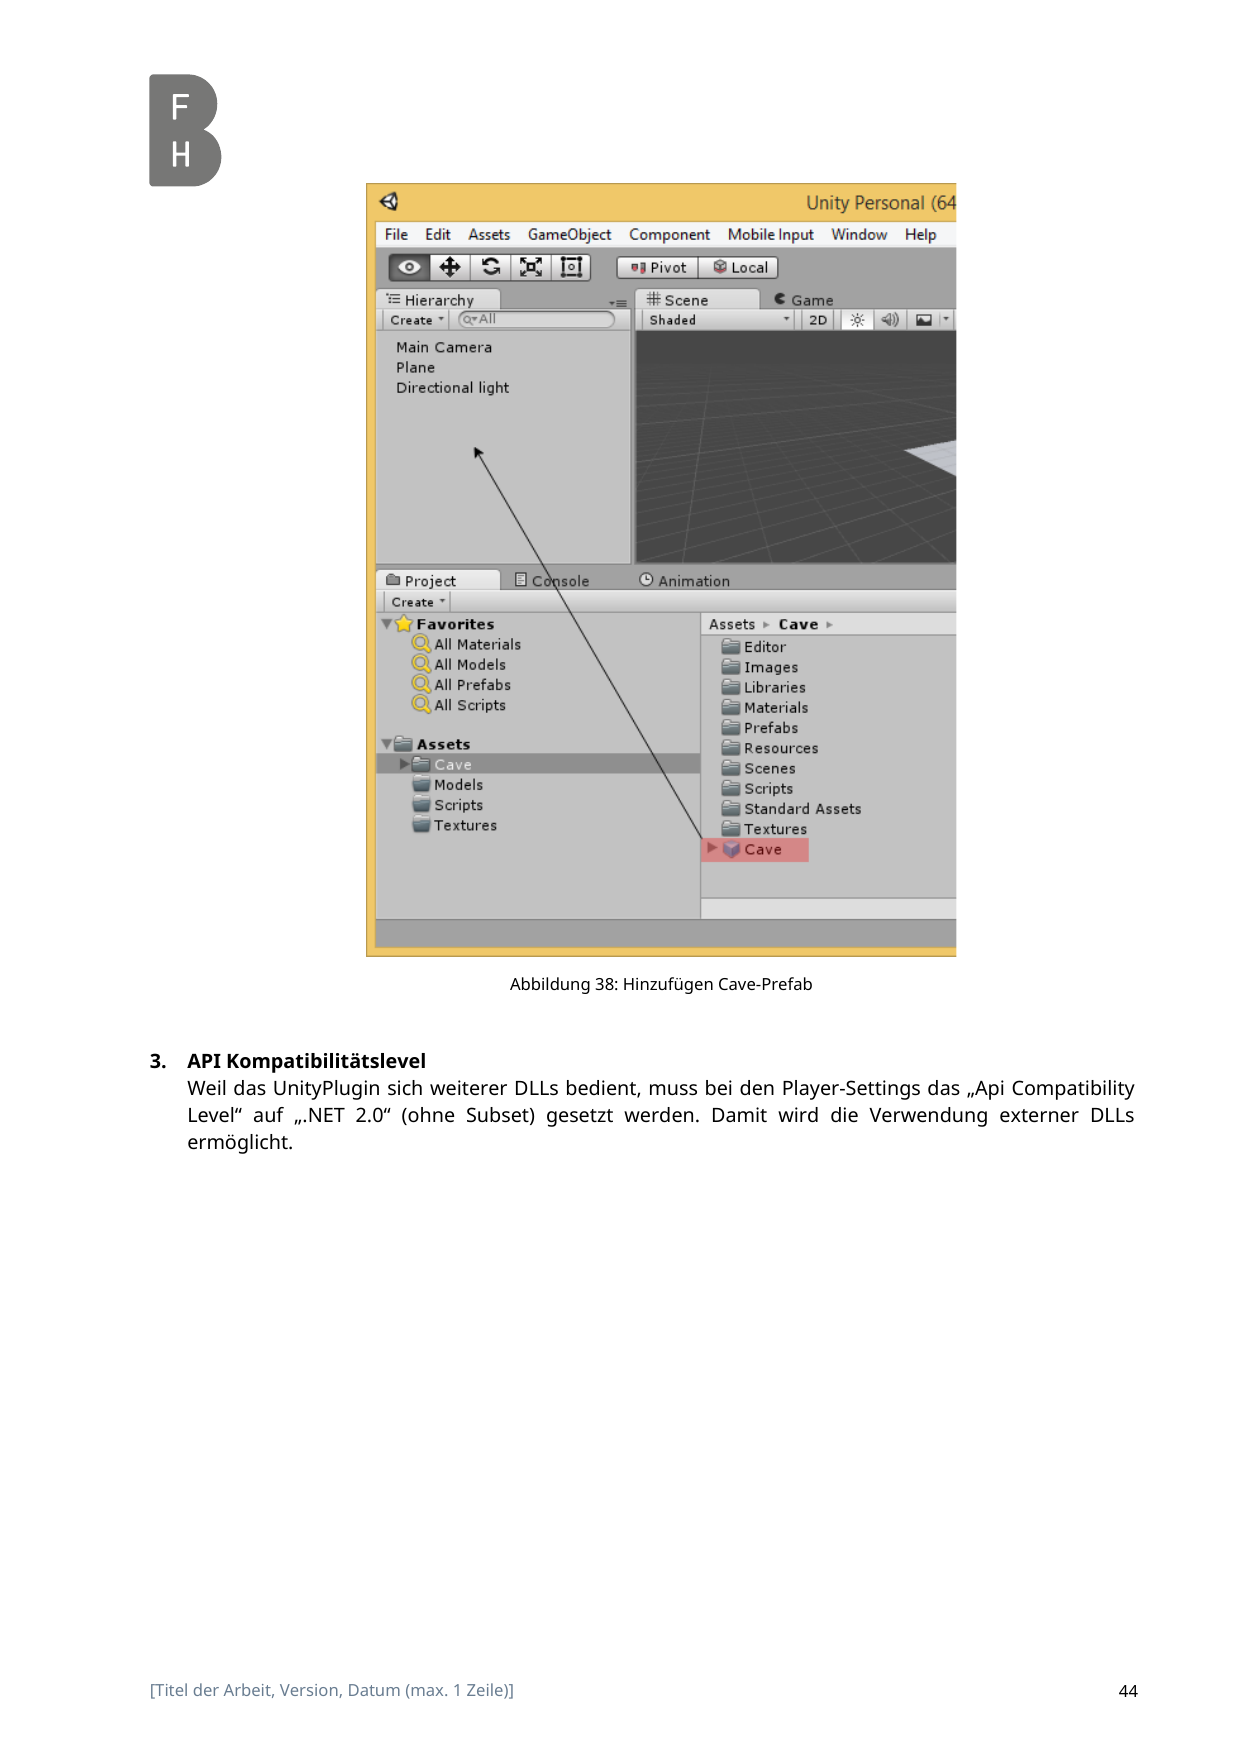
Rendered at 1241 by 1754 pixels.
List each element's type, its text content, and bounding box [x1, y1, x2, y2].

list API Kompatibilitätslevel [149, 1047, 1136, 1074]
list Weil das UnityPlugin sich weiterer DLLs bedient, muss bei den Player-Settings das „Api Compatibility Level“ auf „.NET 2.0“ (ohne Subset) gesetzt werden. Damit wird die Verwendung externer DLLs ermöglicht. [187, 1074, 1136, 1155]
picture [366, 183, 957, 957]
text Abbildung : Hinzufügen Cave-Prefab [187, 969, 1136, 995]
